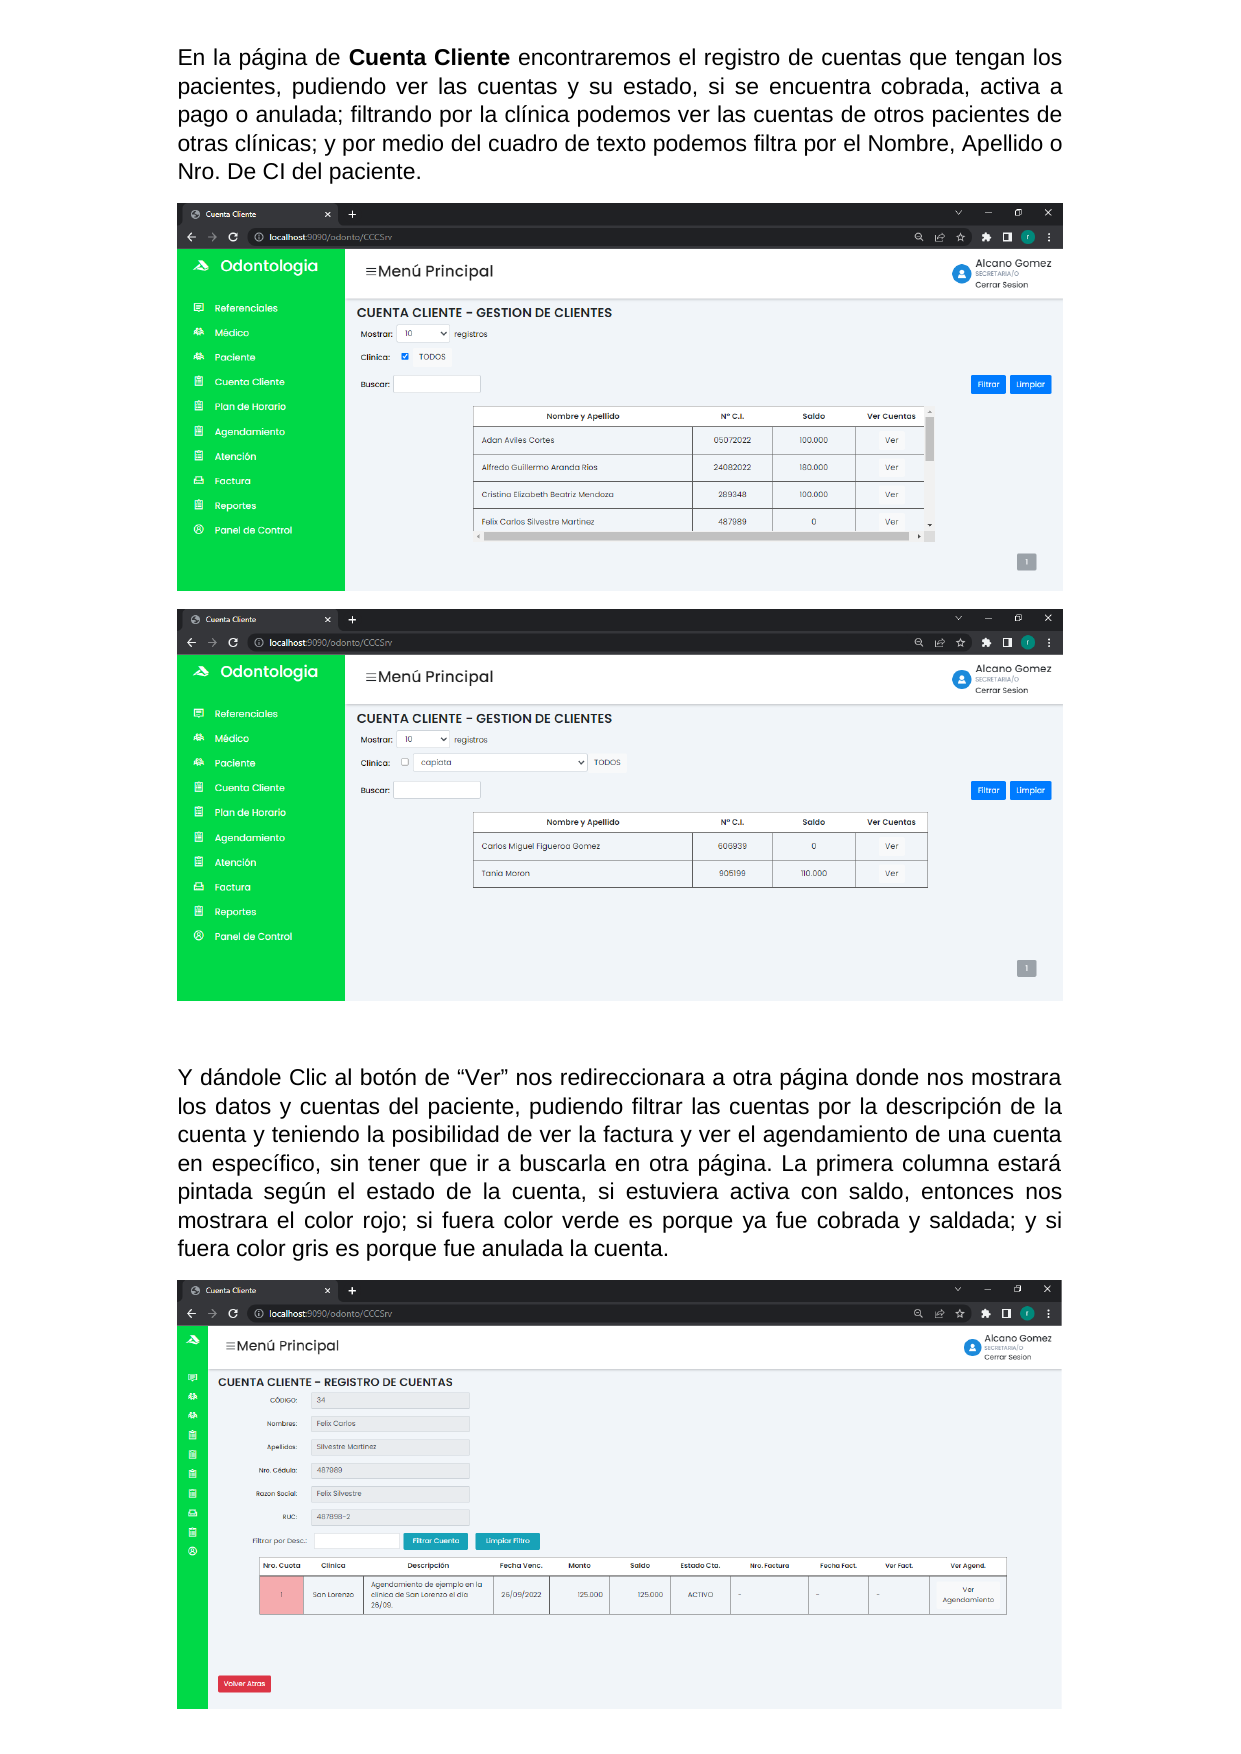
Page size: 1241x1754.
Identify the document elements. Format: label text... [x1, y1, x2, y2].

picture [177, 609, 1064, 1001]
text En la página de Cuenta Cliente encontraremos el registro de cuentas que tengan los pacientes, pudiendo ver las cuentas y su estado, si se encuentra cobrada, activa a pago o anulada; filtrando por la clínica podemos ver las cuentas de otros pacientes de otras clínicas; y por medio del cuadro de texto podemos filtra por el Nombre, Apellido o Nro. De CI del paciente. [177, 44, 1063, 184]
text Y dándole Clic al botón de “Ver” nos redireccionara a otra página donde nos mostrara los datos y cuentas del paciente, pudiendo filtrar las cuentas por la descripción de la cuenta y teniendo la posibilidad de ver la factura y ver el agendamiento de una cuenta en específico, sin tener que ir a buscarla en otra página. La primera columna estará pintada según el estado de la cuenta, si estuviera activa con saldo, entonces nos mostrara el color rojo; si fuera color verde es porque ya fue cobrada y saldada; y si fuera color gris es porque fue anulada la cuenta. [177, 1064, 1063, 1261]
picture [177, 203, 1064, 591]
picture [177, 1280, 1062, 1709]
